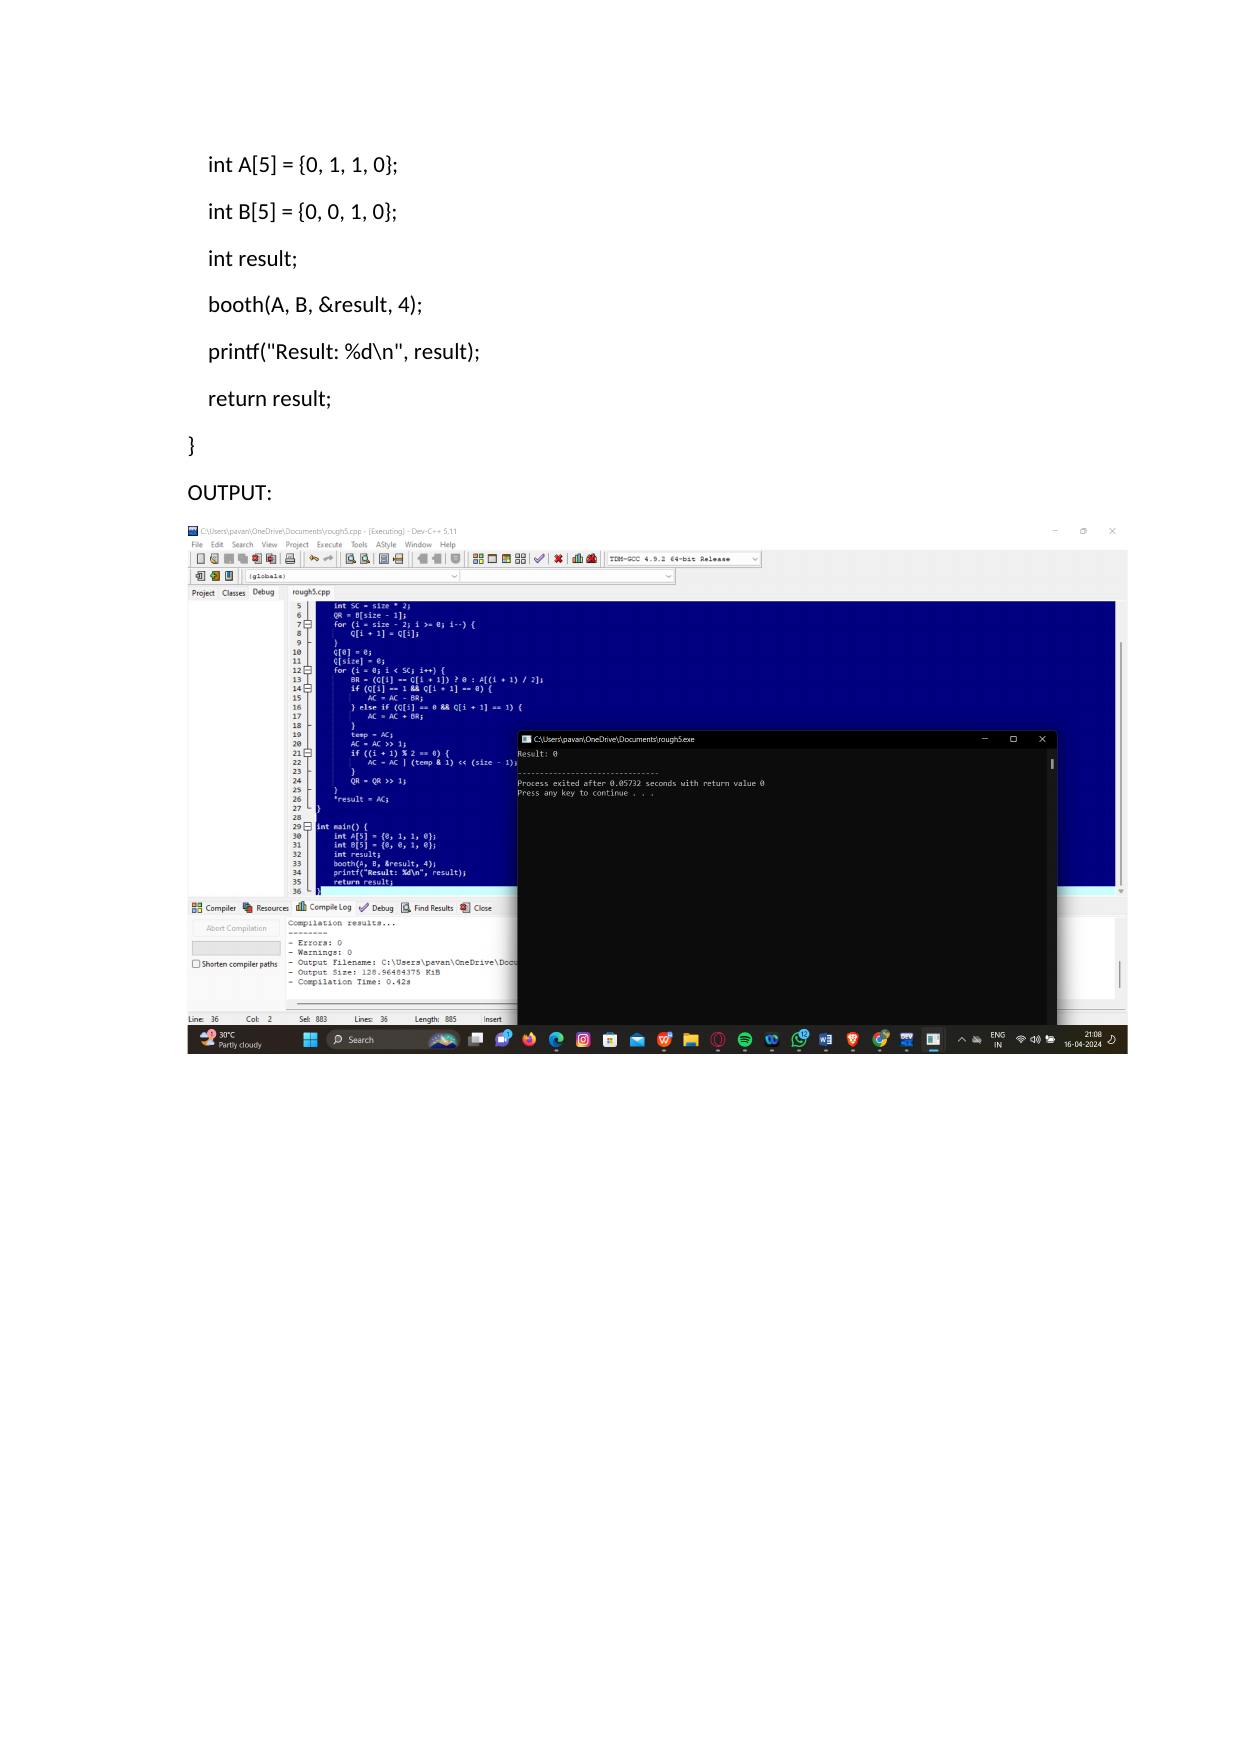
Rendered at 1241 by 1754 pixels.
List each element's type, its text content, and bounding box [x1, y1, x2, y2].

text OUTPUT: [187, 478, 1090, 506]
text return result; [187, 384, 1090, 412]
text int B[5] = {0, 0, 1, 0}; [187, 197, 1090, 225]
picture [187, 525, 1128, 1054]
text int A[5] = {0, 1, 1, 0}; [187, 150, 1090, 178]
text int result; [187, 244, 1090, 272]
text booth(A, B, &result, 4); [187, 291, 1090, 319]
text } [187, 431, 1090, 459]
text printf("Result: %d\n", result); [187, 337, 1090, 366]
